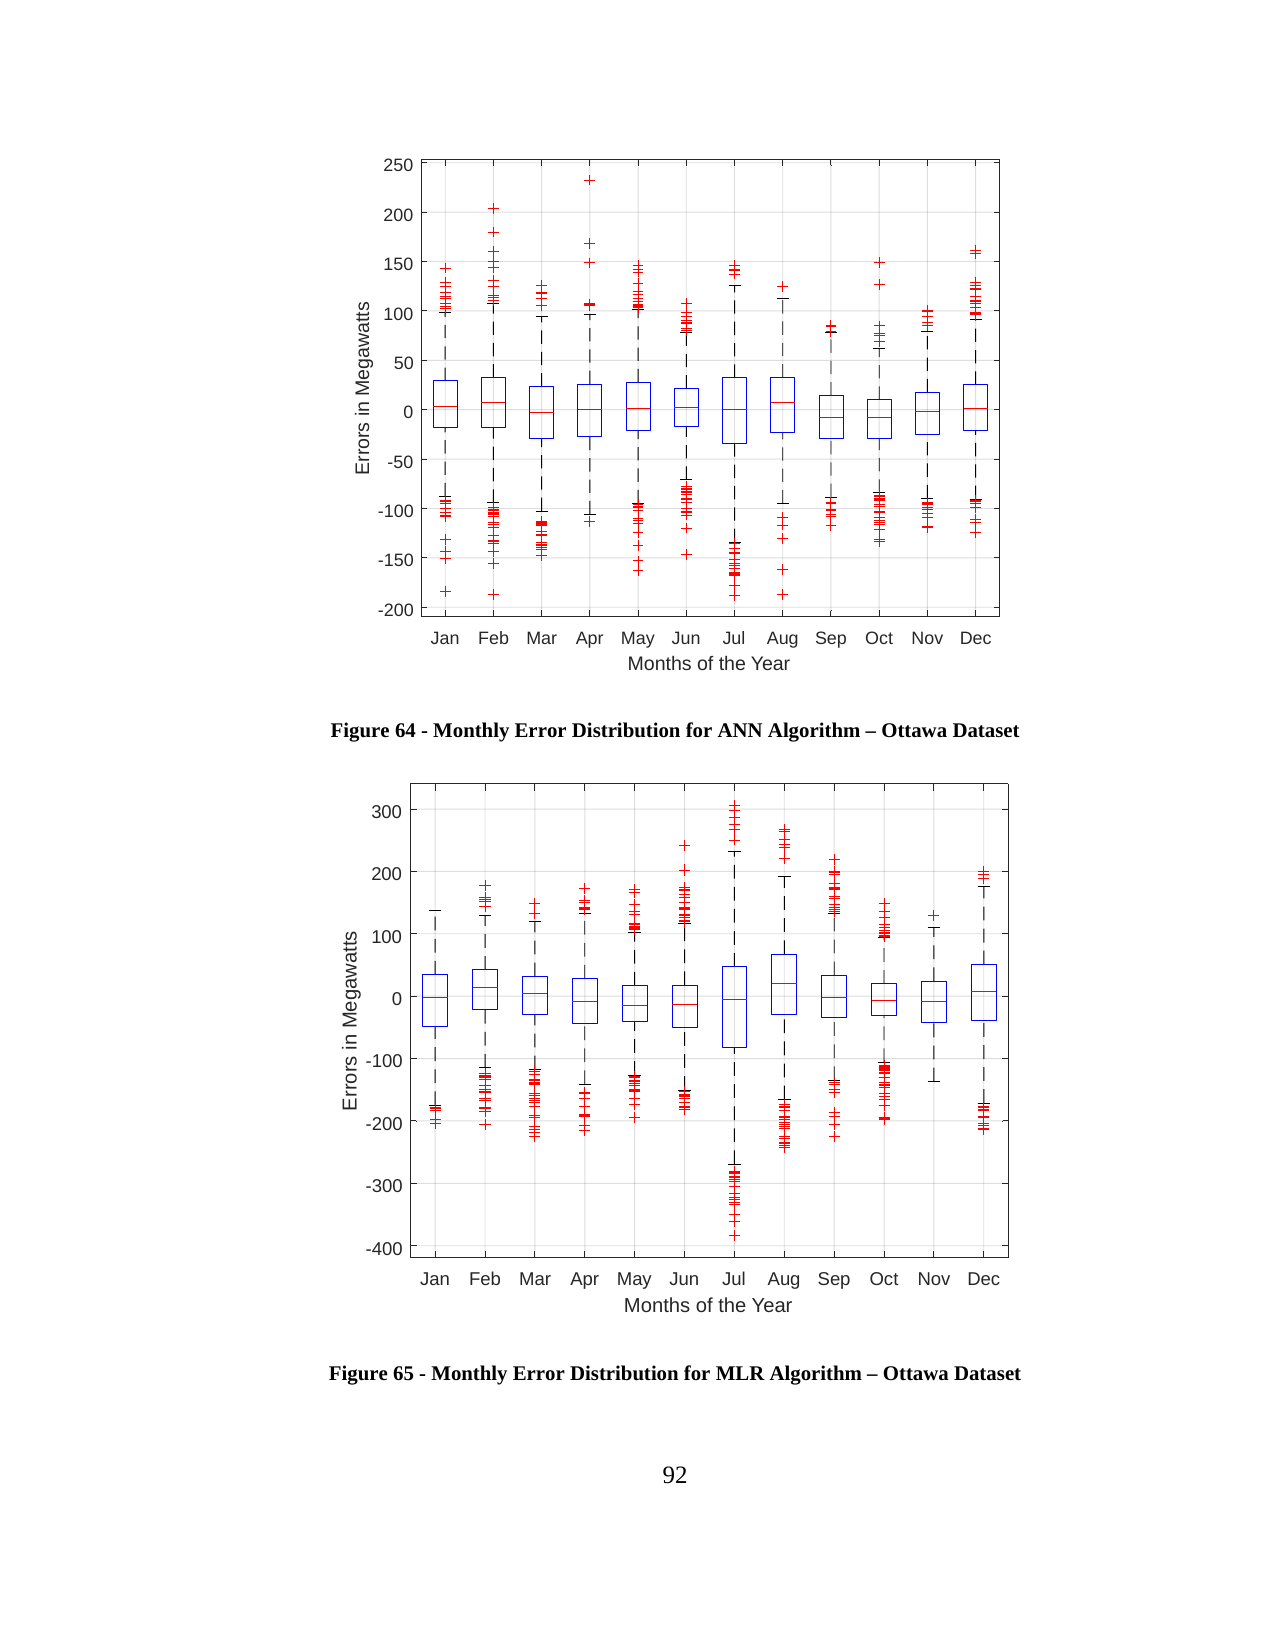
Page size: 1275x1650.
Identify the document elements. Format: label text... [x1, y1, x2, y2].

text Figure 65 - Monthly Error Distribution for MLR Algorithm – Ottawa Dataset [225, 1360, 1125, 1384]
text Figure 64 - Monthly Error Distribution for ANN Algorithm – Ottawa Dataset [225, 718, 1125, 742]
